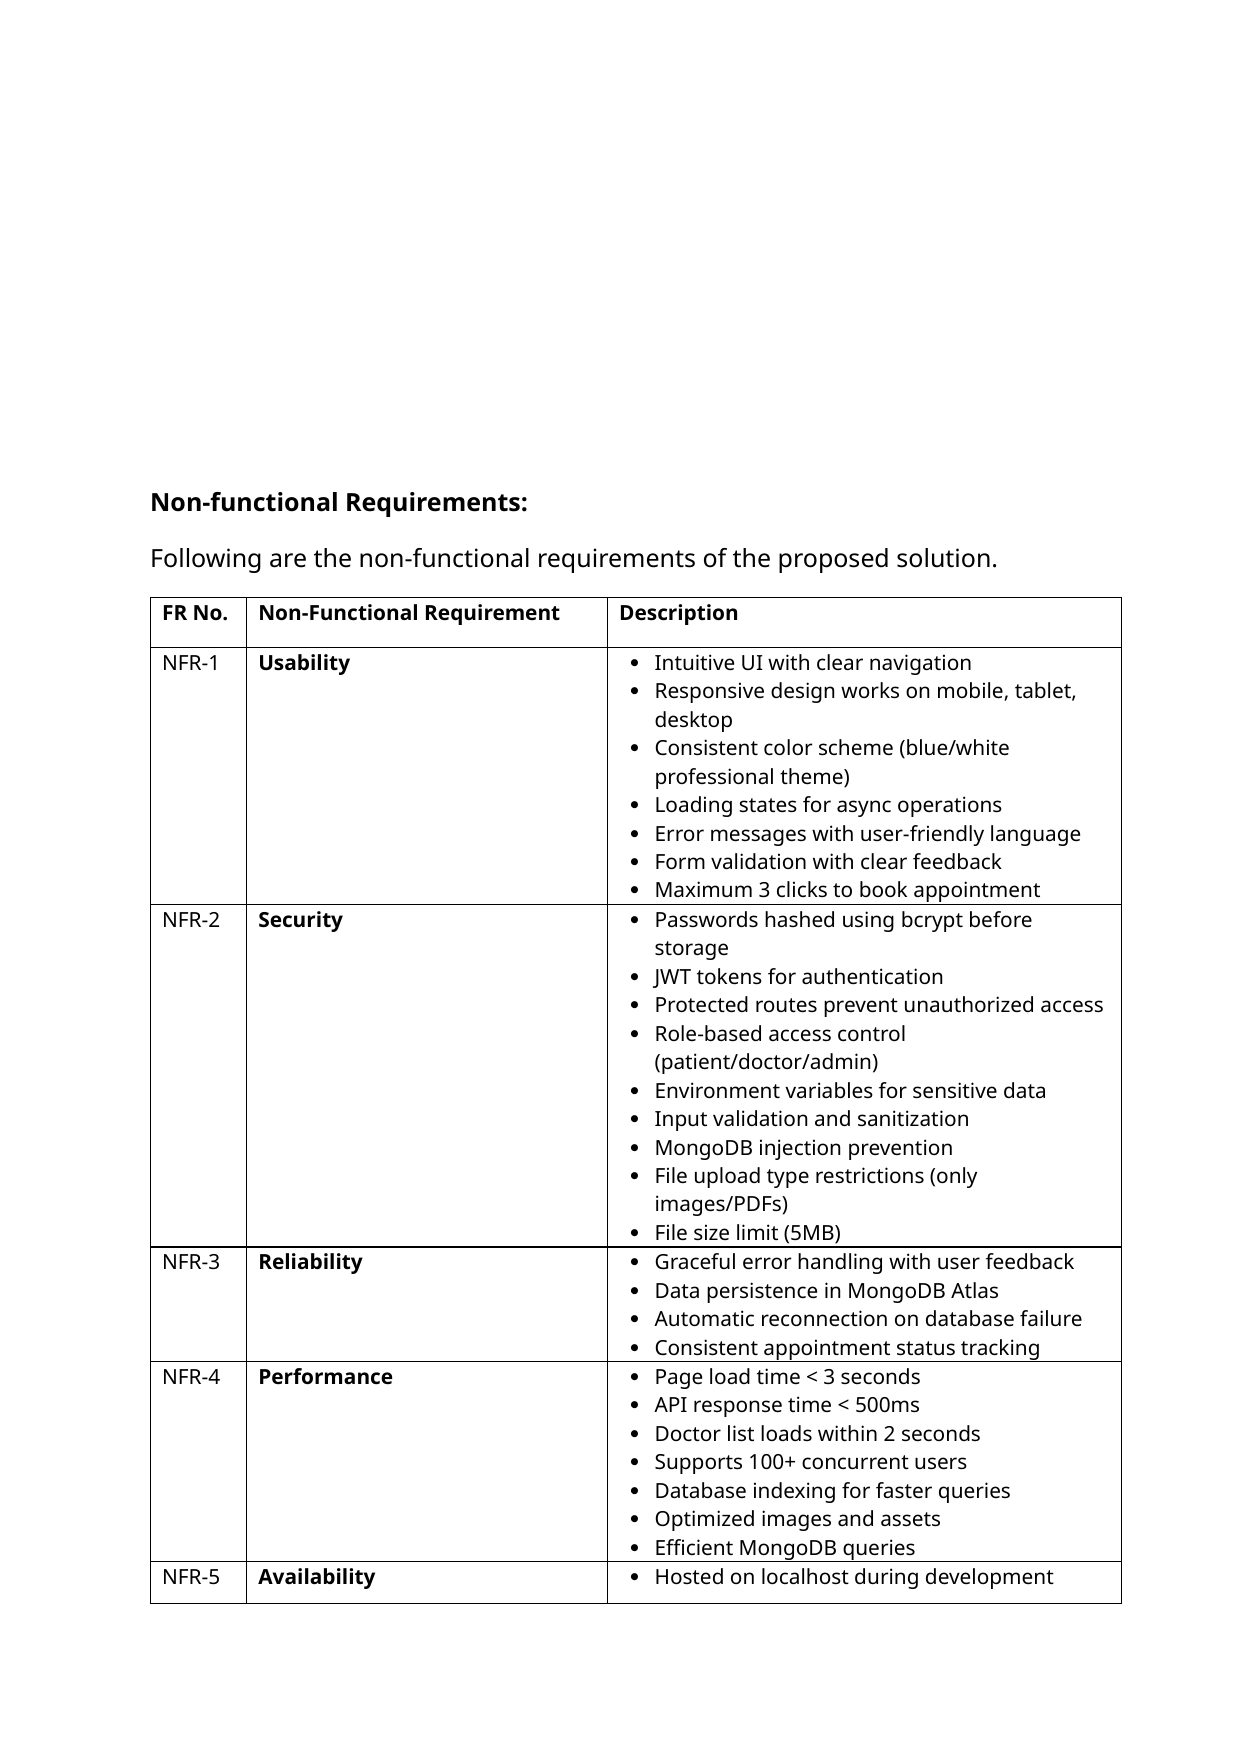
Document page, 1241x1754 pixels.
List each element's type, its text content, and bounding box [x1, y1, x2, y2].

table_header Description [608, 598, 1121, 647]
table_cell NFR-2 [151, 905, 246, 1246]
table_cell Intuitive UI with clear navigation Responsive design works on mobile, tablet, desktop Consistent color scheme (blue/white professional theme) Loading states for async operations Error messages with user-friendly language Form validation with clear feedback Maximum 3 clicks to book appointment [608, 648, 1121, 904]
table_cell Passwords hashed using bcrypt before storage JWT tokens for authentication Protected routes prevent unauthorized access Role-based access control (patient/doctor/admin) Environment variables for sensitive data Input validation and sanitization MongoDB injection prevention File upload type restrictions (only images/PDFs) File size limit (5MB) [608, 905, 1121, 1246]
table_cell NFR-1 [151, 648, 246, 904]
table_cell NFR-3 [151, 1248, 246, 1361]
table_cell Graceful error handling with user feedback Data persistence in MongoDB Atlas Automatic reconnection on database failure Consistent appointment status tracking [608, 1248, 1121, 1361]
table_cell Security [247, 905, 607, 1246]
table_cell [608, 1562, 1121, 1603]
table_cell Reliability [247, 1248, 607, 1361]
table_cell Page load time < 3 seconds API response time < 500ms Doctor list loads within 2 seconds Supports 100+ concurrent users Database indexing for faster queries Optimized images and assets Efficient MongoDB queries [608, 1362, 1121, 1561]
table_cell NFR-5 [151, 1562, 246, 1603]
table_header Non-Functional Requirement [247, 598, 607, 647]
table_header FR No. [151, 598, 246, 647]
text Non-functional Requirements: [150, 485, 1090, 519]
text Following are the non-functional requirements of the proposed solution. [150, 541, 1090, 575]
table_cell Availability [247, 1562, 607, 1603]
table_cell Usability [247, 648, 607, 904]
table_cell Performance [247, 1362, 607, 1561]
table_cell NFR-4 [151, 1362, 246, 1561]
